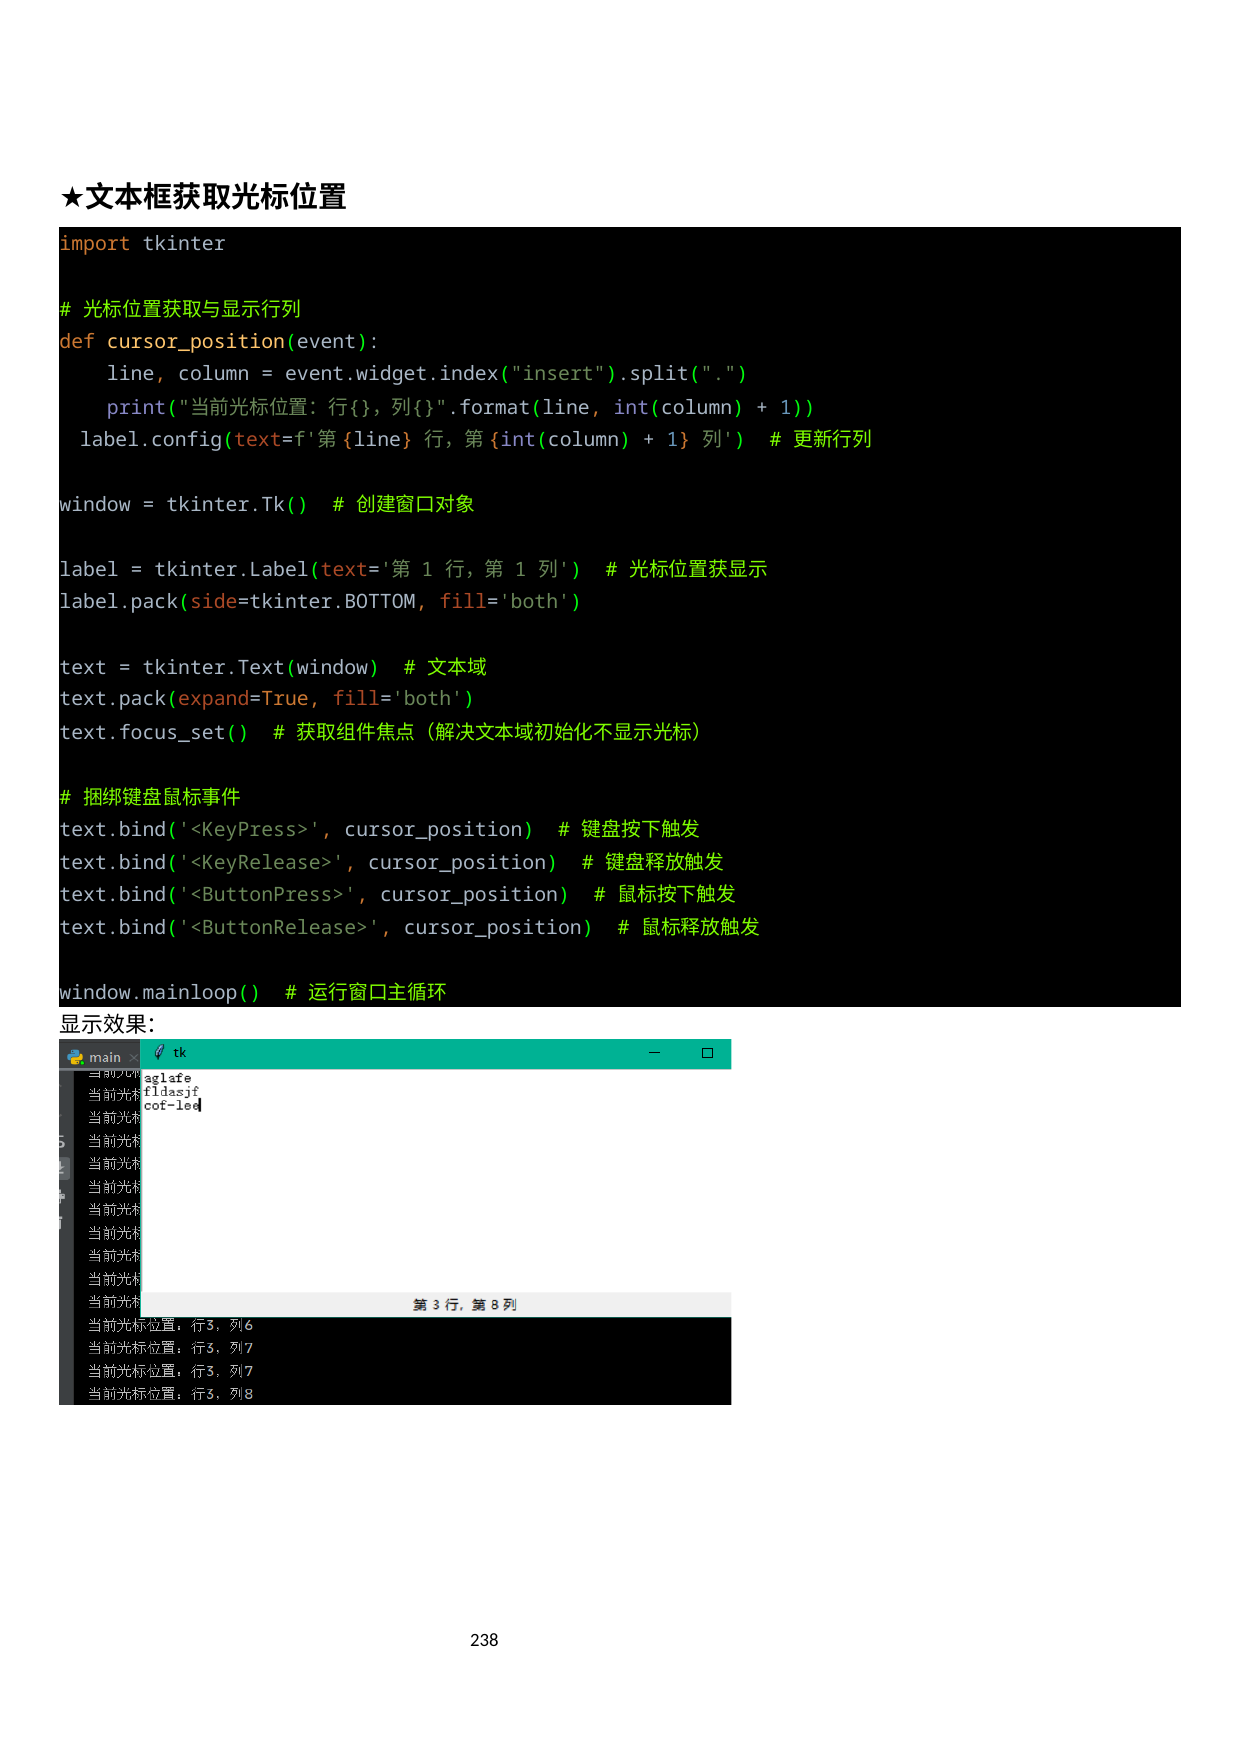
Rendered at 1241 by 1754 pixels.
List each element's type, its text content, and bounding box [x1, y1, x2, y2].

picture [59, 1039, 732, 1405]
text label = tkinter.Label(text='第 1 行，第 1 列') # 光标位置获显示 label.pack(side=tkinter.BOTTOM, fill='both') text = tkinter.Text(window) # 文本域 text.pack(expand=True, fill='both') text.focus_set() # 获取组件焦点（解决文本域初始化不显示光标） # 捆绑键盘鼠标事件 text.bind('<KeyPress>', cursor_position) # 键盘按下触发 text.bind('<KeyRelease>', cursor_position) # 键盘释放触发 text.bind('<ButtonPress>', cursor_position) # 鼠标按下触发 text.bind('<ButtonRelease>', cursor_position) # 鼠标释放触发 window.mainloop() # 运行窗口主循环 [59, 519, 1181, 1007]
text import tkinter # 光标位置获取与显示行列 def cursor_position(event): line, column = event.widget.index("insert").split(".") print("当前光标位置：行{}，列{}".format(line, int(column) + 1)) label.config(text=f'第 {line} 行，第 {int(column) + 1} 列') # 更新行列 window = tkinter.Tk() # 创建窗口对象 [59, 227, 1181, 519]
text 显示效果： [59, 1007, 1181, 1039]
text ★文本框获取光标位置 [59, 162, 1181, 227]
